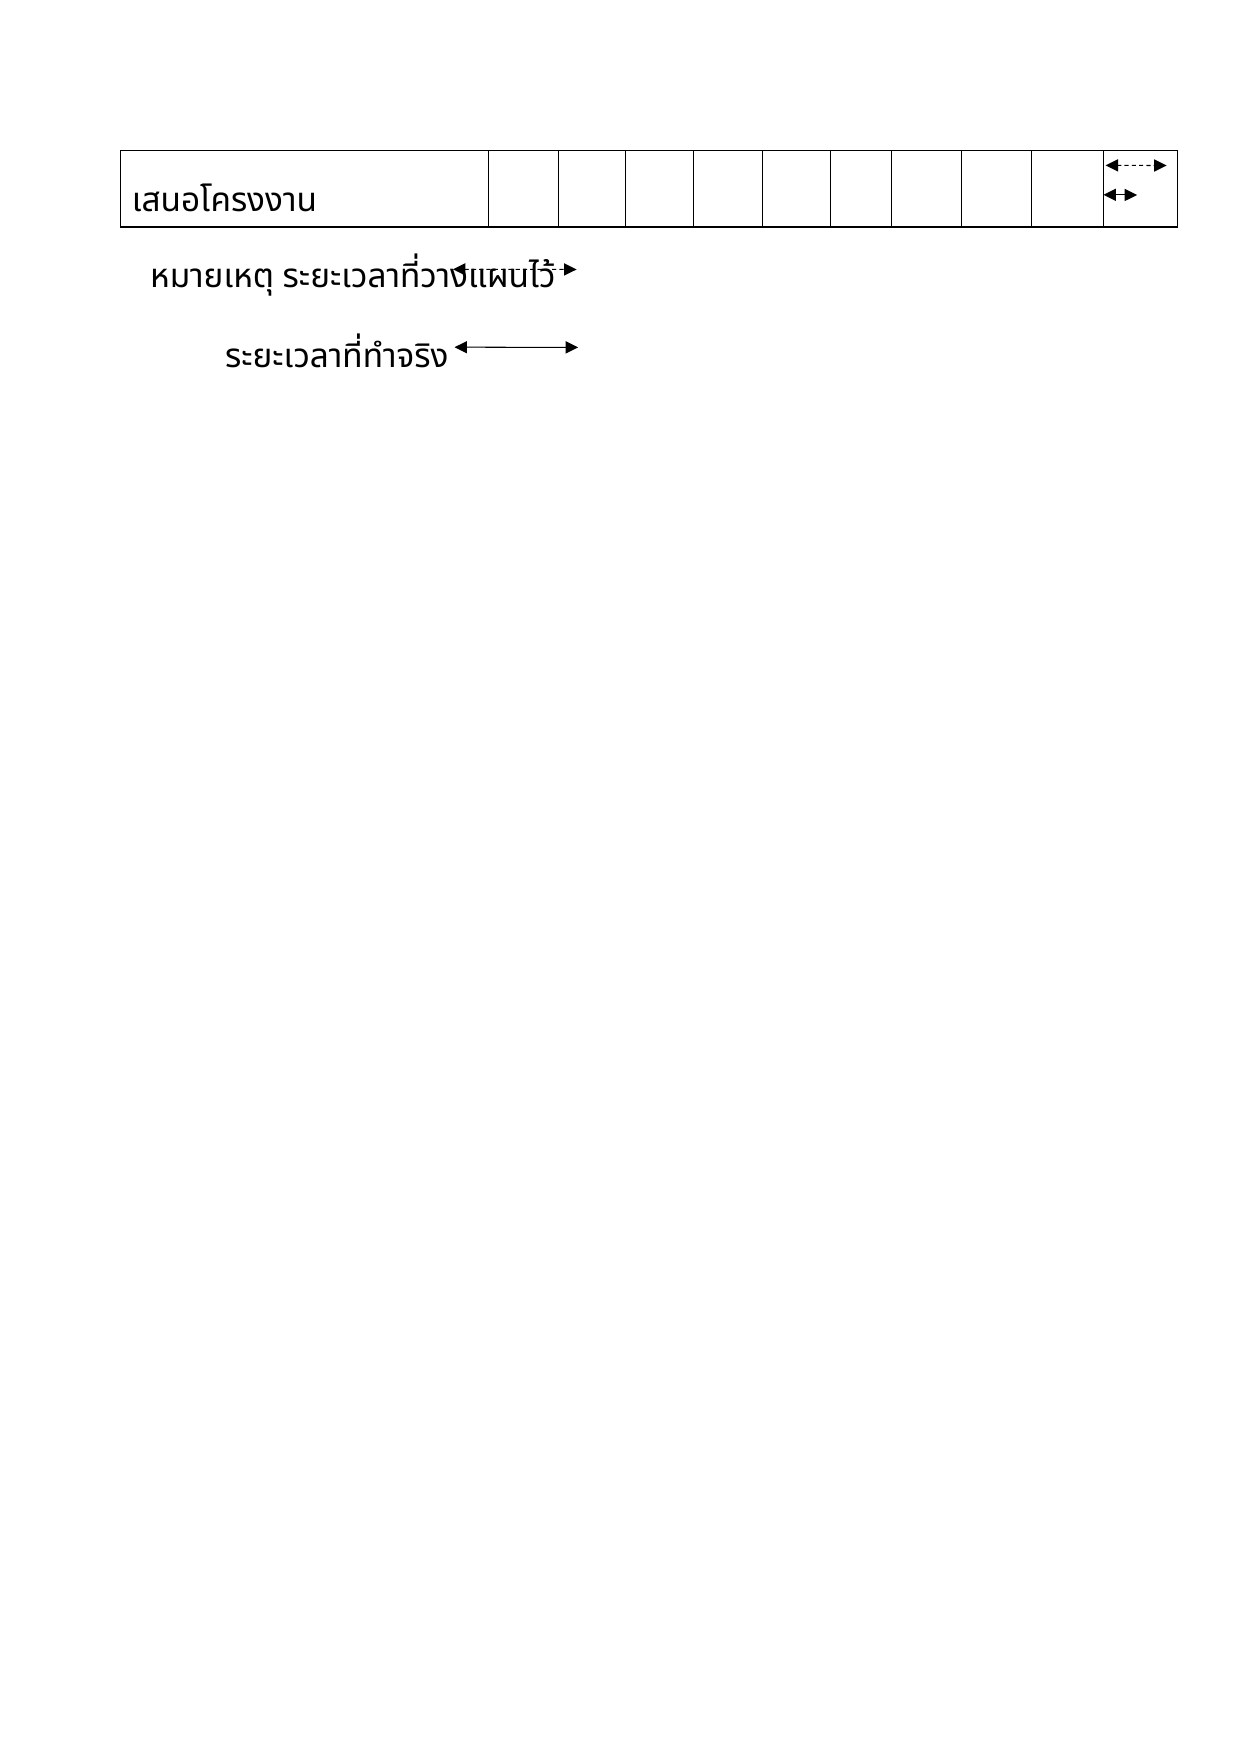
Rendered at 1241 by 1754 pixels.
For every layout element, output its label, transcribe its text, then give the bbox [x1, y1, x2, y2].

table_cell [1104, 151, 1177, 226]
table_cell [626, 151, 693, 226]
table_cell เสนอโครงงาน [121, 151, 488, 226]
table_cell [831, 151, 891, 226]
table_cell [694, 151, 762, 226]
table_cell [763, 151, 830, 226]
table_cell [1032, 151, 1103, 226]
table_cell [489, 151, 558, 226]
text หมายเหตุ ระยะเวลาที่วางแผนไว้ [150, 252, 1090, 303]
text ระยะเวลาที่ทำจริง [150, 332, 1090, 382]
table_cell [559, 151, 625, 226]
table_cell [962, 151, 1031, 226]
table_cell [892, 151, 961, 226]
